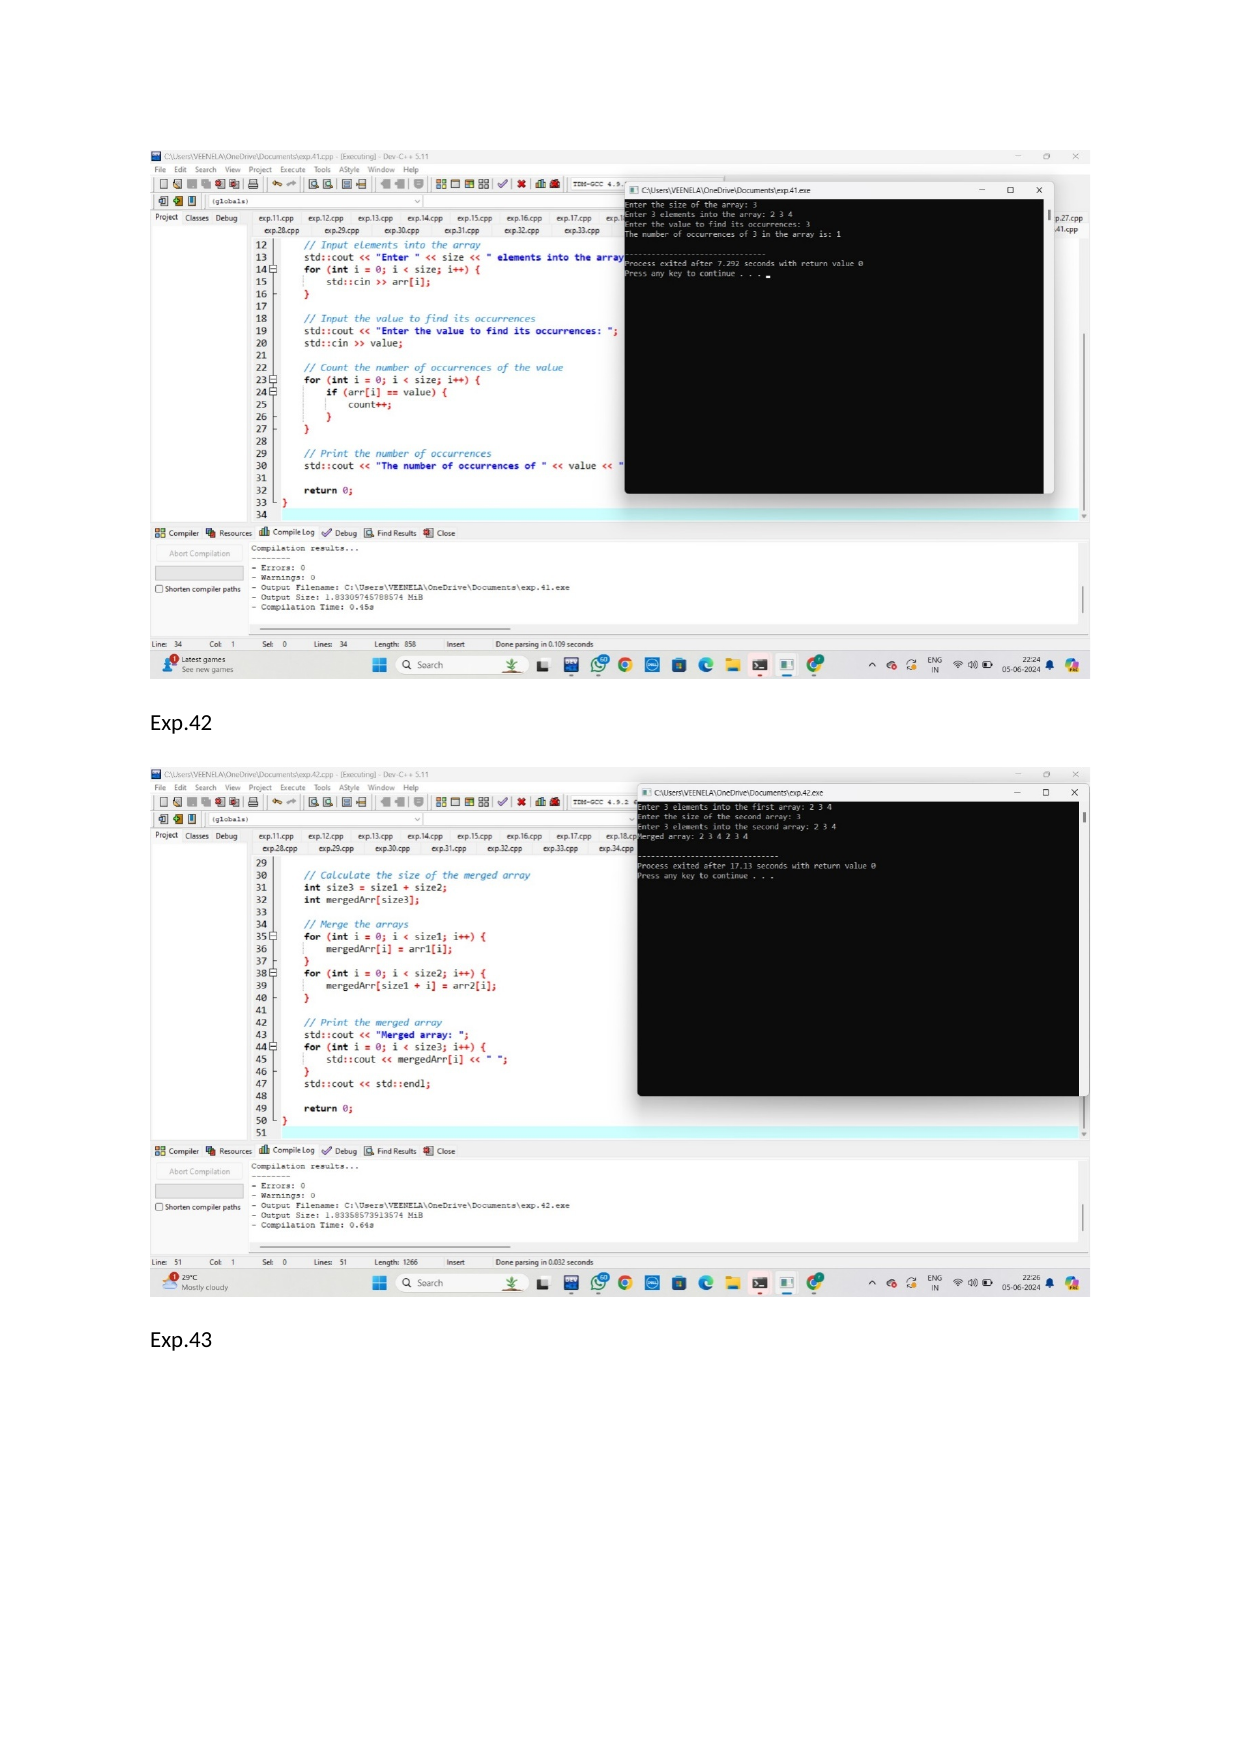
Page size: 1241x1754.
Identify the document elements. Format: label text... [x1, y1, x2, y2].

picture [150, 767, 1091, 1297]
text Exp.42 [150, 708, 1090, 736]
picture [150, 150, 1091, 679]
text Exp.43 [150, 1325, 1090, 1353]
